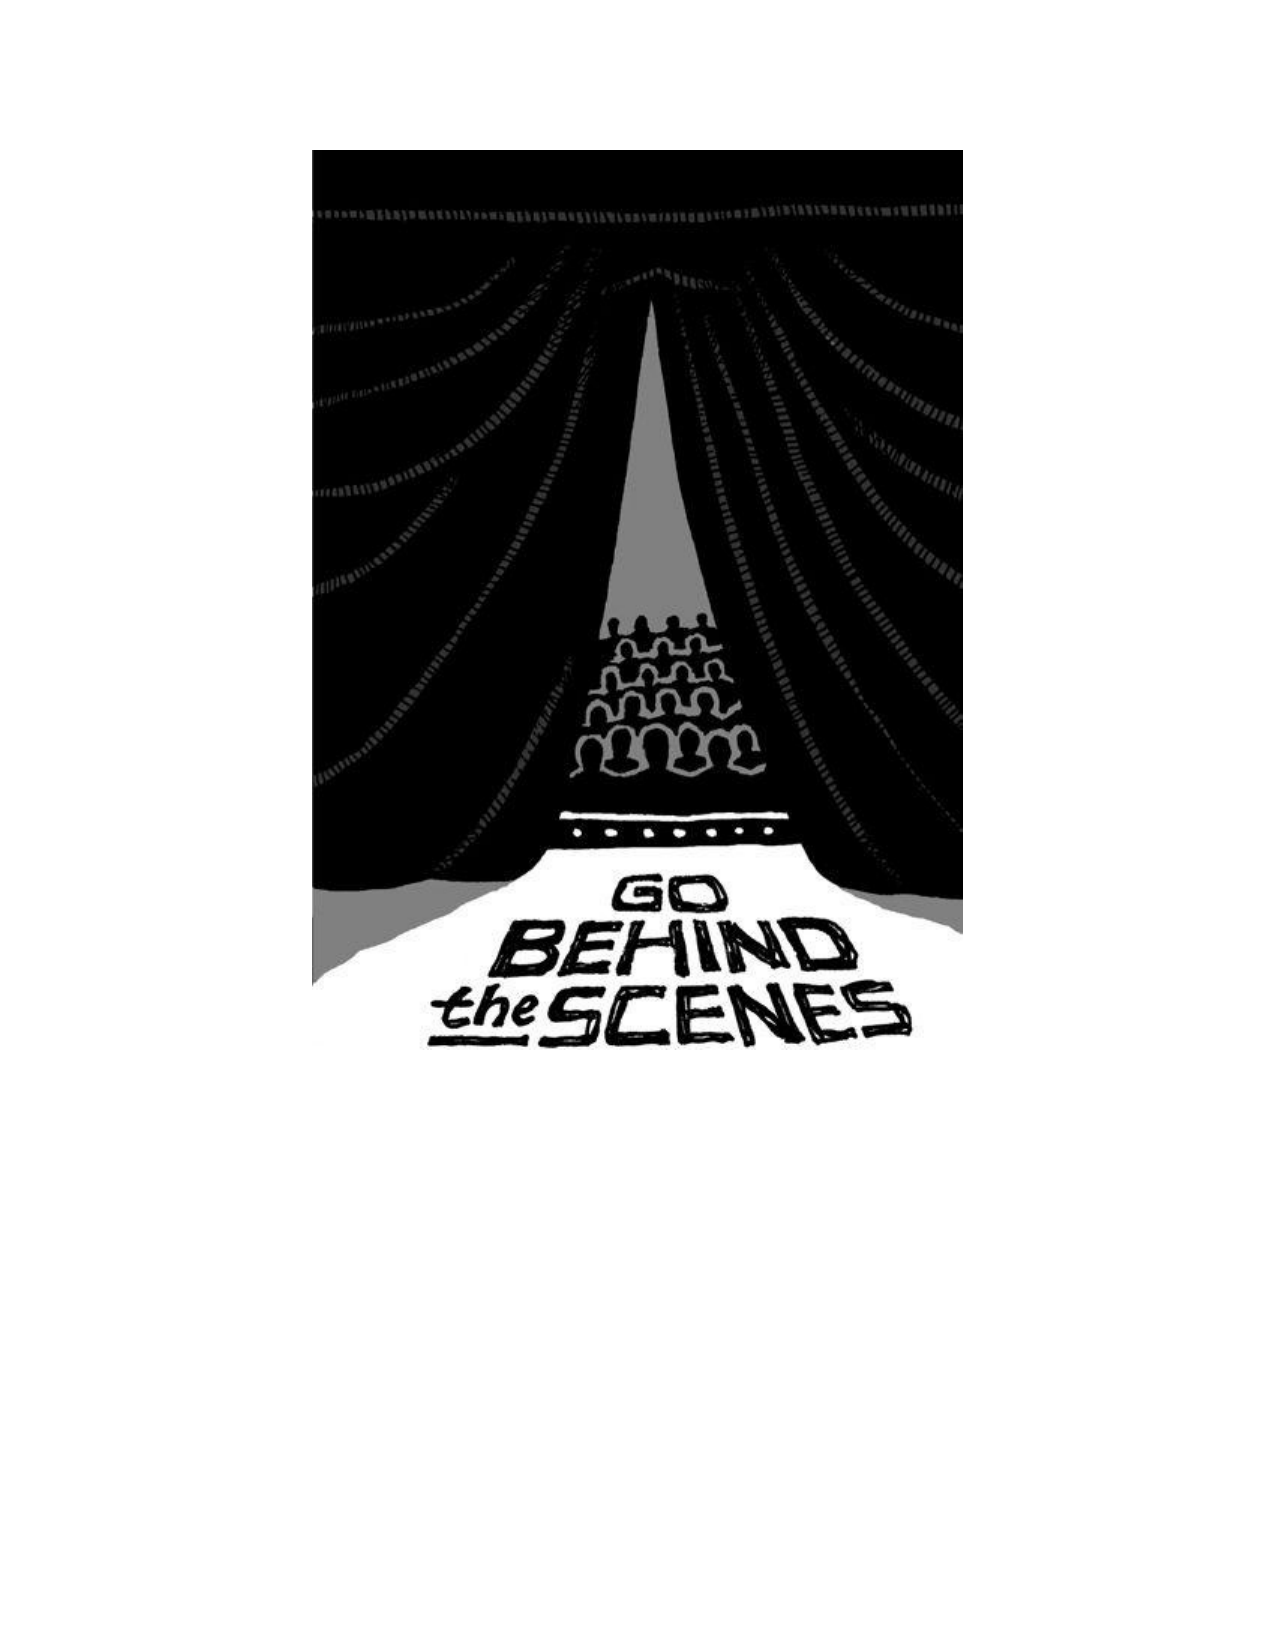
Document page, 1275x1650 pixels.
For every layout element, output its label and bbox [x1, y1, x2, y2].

picture [312, 150, 963, 1050]
